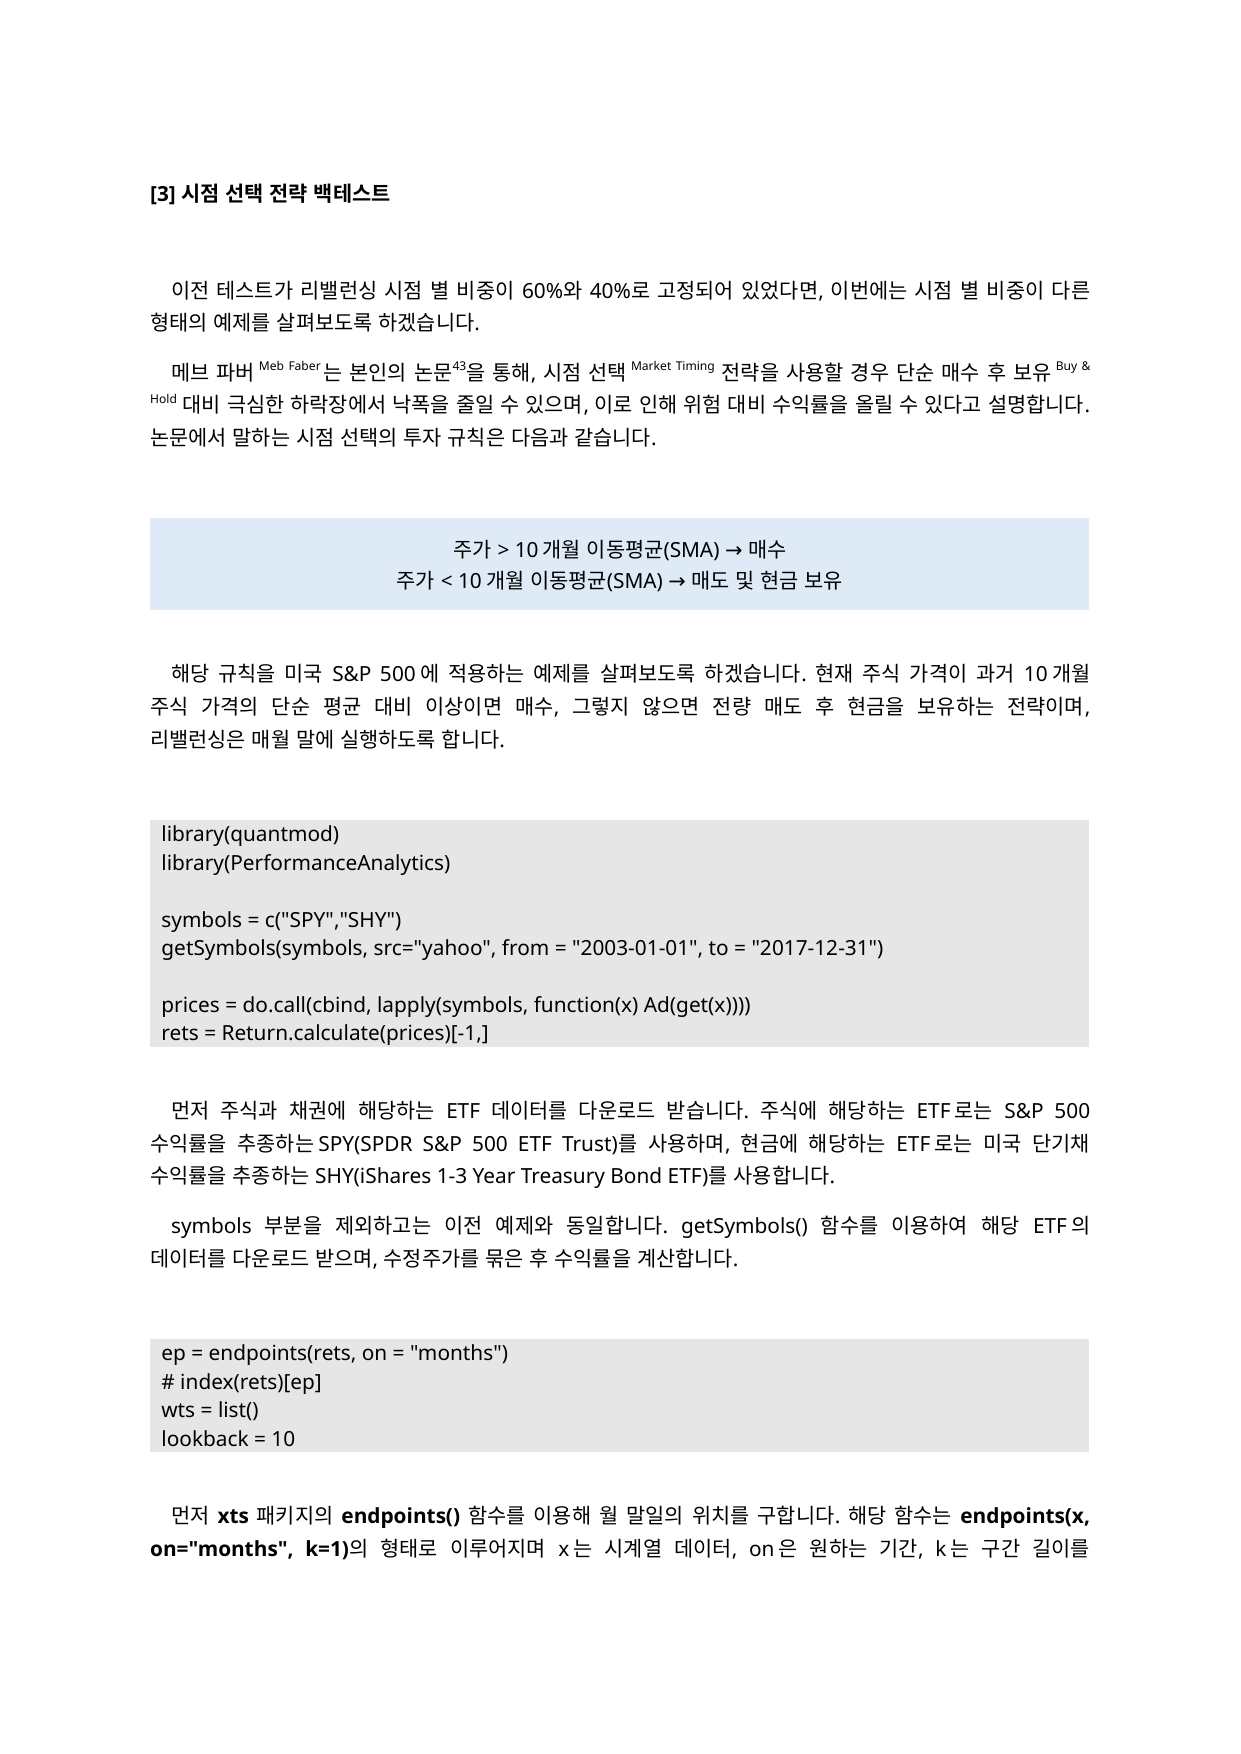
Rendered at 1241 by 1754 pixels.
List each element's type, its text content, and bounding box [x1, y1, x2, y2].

text 메브 파버Meb Faber는 본인의 논문을 통해, 시점 선택Market Timing 전략을 사용할 경우 단순 매수 후 보유Buy & Hold 대비 극심한 하락장에서 낙폭을 줄일 수 있으며, 이로 인해 위험 대비 수익률을 올릴 수 있다고 설명합니다. 논문에서 말하는 시점 선택의 투자 규칙은 다음과 같습니다. [150, 356, 1090, 452]
text 해당 규칙을 미국 S&P 500에 적용하는 예제를 살펴보도록 하겠습니다. 현재 주식 가격이 과거 10개월 주식 가격의 단순 평균 대비 이상이면 매수, 그렇지 않으면 전량 매도 후 현금을 보유하는 전략이며, 리밸런싱은 매월 말에 실행하도록 합니다. [150, 657, 1090, 753]
text symbols 부분을 제외하고는 이전 예제와 동일합니다. getSymbols() 함수를 이용하여 해당 ETF의 데이터를 다운로드 받으며, 수정주가를 묶은 후 수익률을 계산합니다. [150, 1209, 1090, 1272]
text 먼저 주식과 채권에 해당하는 ETF 데이터를 다운로드 받습니다. 주식에 해당하는 ETF로는 S&P 500 수익률을 추종하는SPY(SPDR S&P 500 ETF Trust)를 사용하며, 현금에 해당하는 ETF로는 미국 단기채 수익률을 추종하는 SHY(iShares 1-3 Year Treasury Bond ETF)를 사용합니다. [150, 1094, 1090, 1190]
table_header ep = endpoints(rets, on = "months") # index(rets)[ep] wts = list() lookback = 10 [150, 1339, 1089, 1452]
text [3] 시점 선택 전략 백테스트 [150, 177, 1090, 207]
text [150, 1499, 1090, 1562]
table_header library(quantmod) library(PerformanceAnalytics) symbols = c("SPY","SHY") getSymbols(symbols, src="yahoo", from = "2003-01-01", to = "2017-12-31") prices = do.call(cbind, lapply(symbols, function(x) Ad(get(x)))) rets = Return.calculate(prices)[-1,] [150, 820, 1089, 1047]
table_header 주가 > 10개월 이동평균(SMA) → 매수 주가 < 10개월 이동평균(SMA) → 매도 및 현금 보유 [150, 518, 1089, 610]
text 이전 테스트가 리밸런싱 시점 별 비중이 60%와 40%로 고정되어 있었다면, 이번에는 시점 별 비중이 다른 형태의 예제를 살펴보도록 하겠습니다. [150, 274, 1090, 337]
